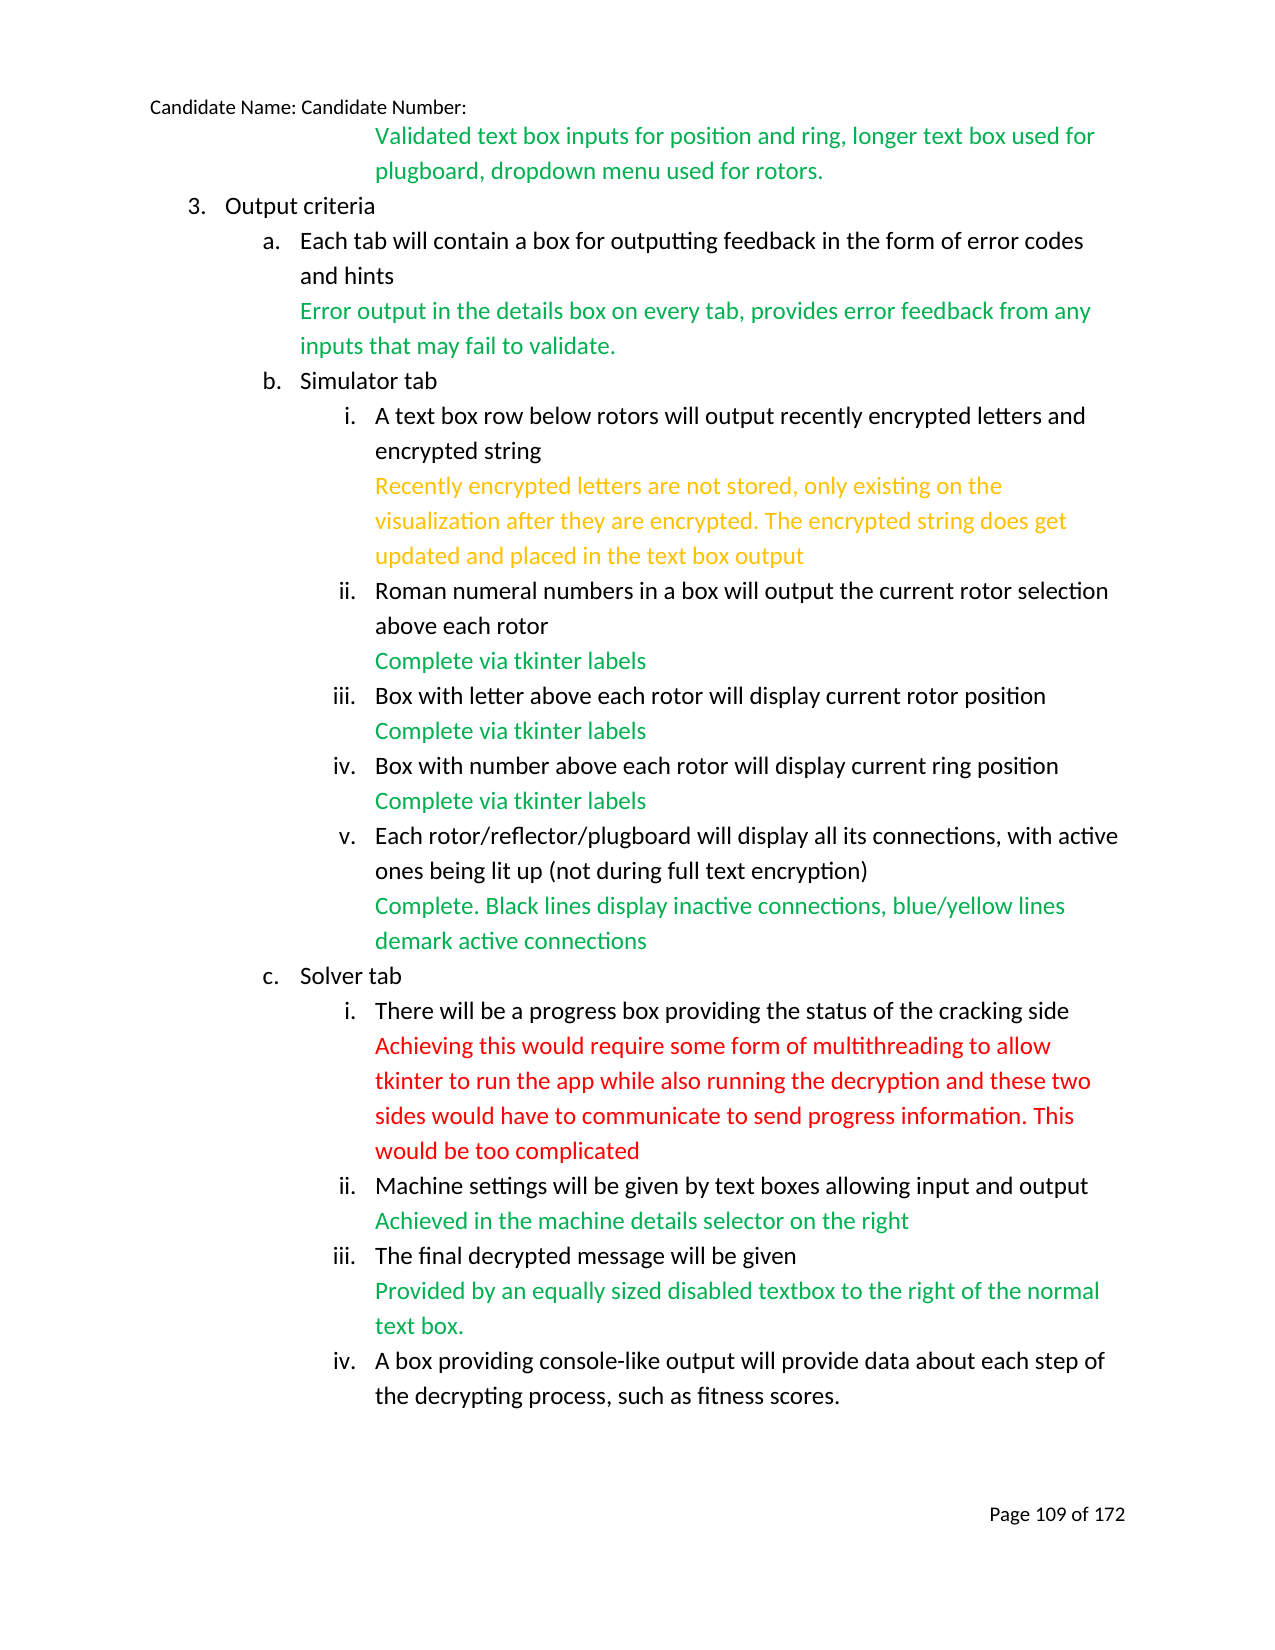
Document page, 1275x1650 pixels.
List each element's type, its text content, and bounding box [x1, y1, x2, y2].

list Roman numeral numbers in a box will output the current rotor selection above each rotor [356, 575, 1125, 641]
list Achieved in the machine details selector on the right [375, 1205, 1125, 1236]
list Each rotor/reflector/plugboard will display all its connections, with active ones being lit up (not during full text encryption) [356, 820, 1125, 886]
list The final decrypted message will be given [356, 1240, 1125, 1271]
list A box providing console-like output will provide data about each step of the decrypting process, such as fitness scores. [356, 1345, 1125, 1411]
list Complete via tkinter labels [375, 715, 1125, 746]
list Solver tab [262, 960, 1125, 991]
list Achieving this would require some form of multithreading to allow tkinter to run the app while also running the decryption and these two sides would have to communicate to send progress information. This would be too complicated [375, 1030, 1125, 1166]
list Complete. Black lines display inactive connections, blue/yellow lines demark active connections [375, 890, 1125, 956]
list Provided by an equally sized disabled textbox to the right of the normal text box. [375, 1275, 1125, 1341]
list Box with letter above each rotor will display current rotor position [356, 680, 1125, 711]
list Machine settings will be given by text boxes allowing input and output [356, 1170, 1125, 1201]
list Error output in the details box on every tab, provides error feedback from any inputs that may fail to validate. [300, 295, 1125, 361]
list Box with number above each rotor will display current ring position [356, 750, 1125, 781]
list A text box row below rotors will output recently encrypted letters and encrypted string [356, 400, 1125, 466]
list Each tab will contain a box for outputting feedback in the form of error codes and hints [262, 225, 1125, 291]
list Output criteria [187, 190, 1125, 221]
list There will be a progress box providing the status of the cracking side [356, 995, 1125, 1026]
list Validated text box inputs for position and ring, longer text box used for plugboard, dropdown menu used for rotors. [375, 120, 1125, 186]
list Recently encrypted letters are not stored, only existing on the visualization after they are encrypted. The encrypted string does get updated and placed in the text box output [375, 470, 1125, 571]
list Complete via tkinter labels [375, 645, 1125, 676]
list Simulator tab [262, 365, 1125, 396]
list Complete via tkinter labels [375, 785, 1125, 816]
